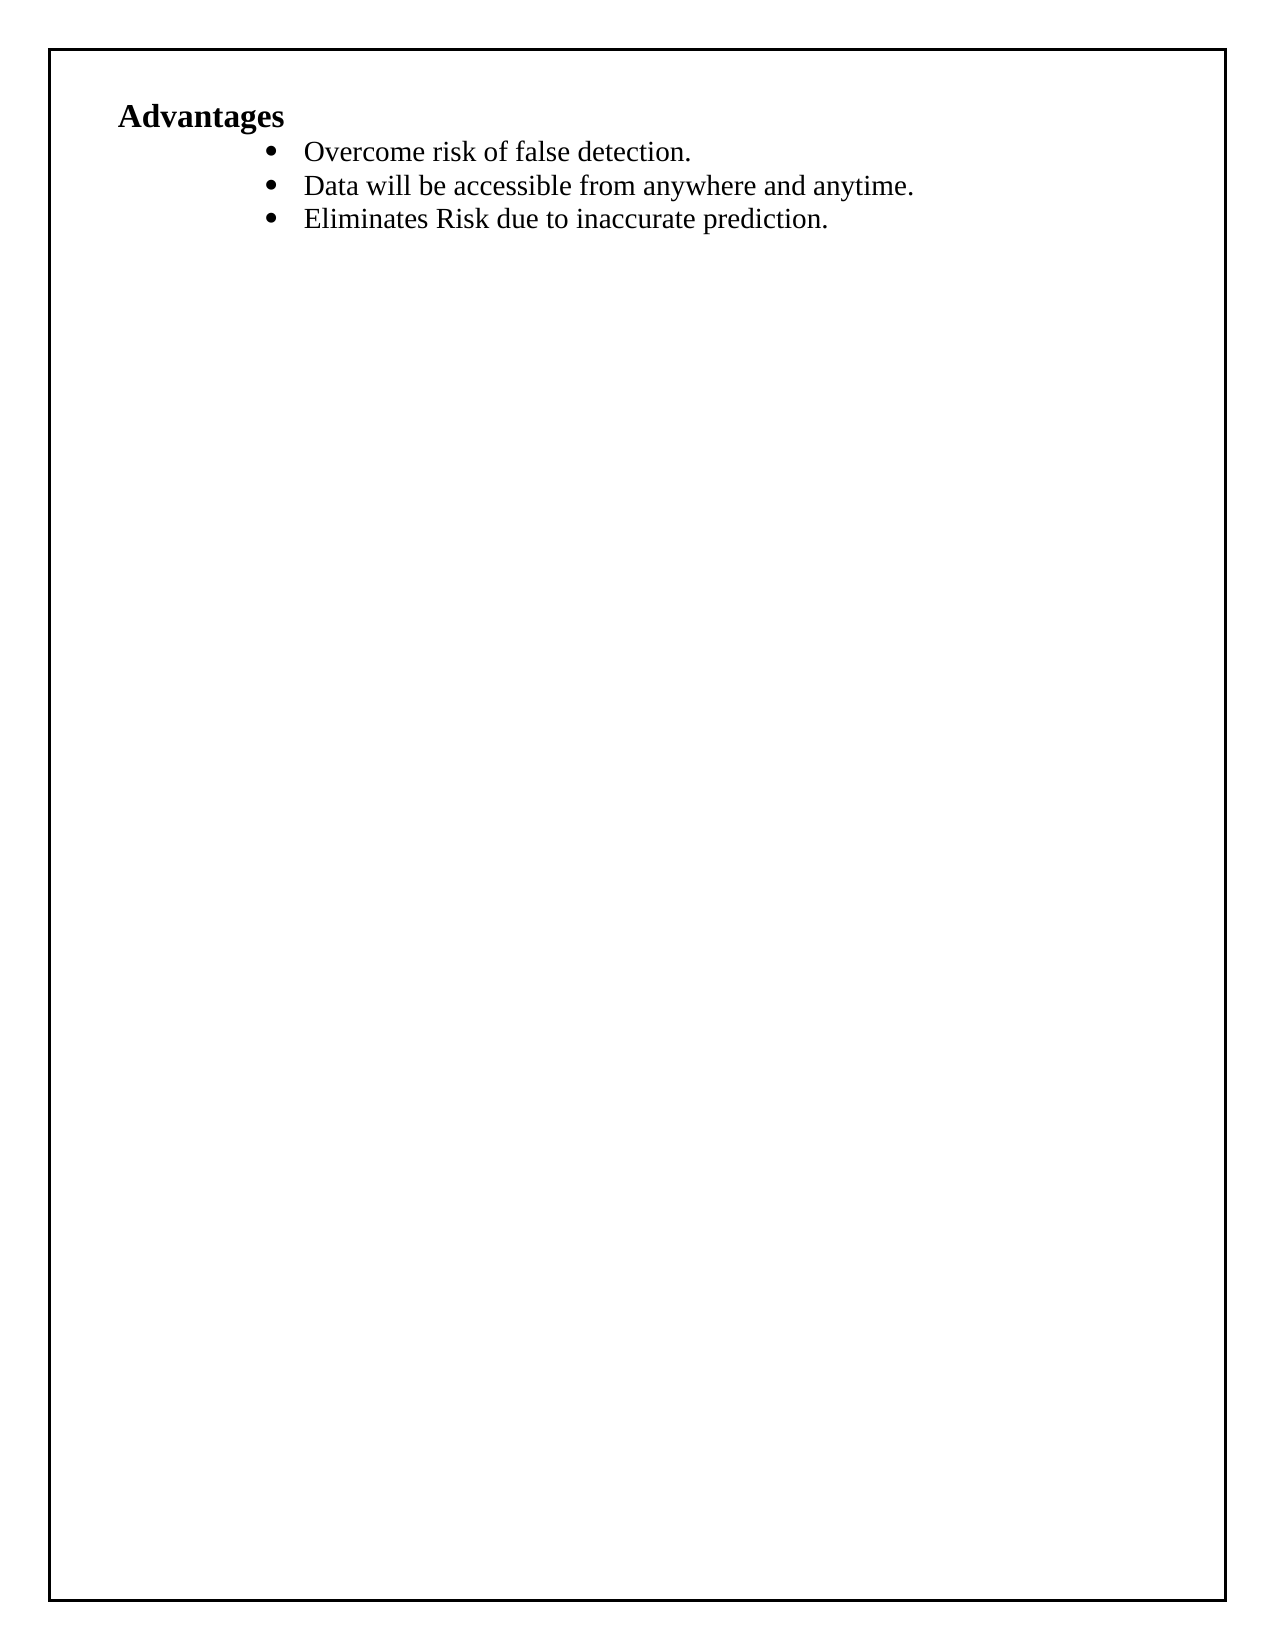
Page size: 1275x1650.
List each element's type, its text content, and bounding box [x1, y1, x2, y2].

list Data will be accessible from anywhere and anytime. [266, 168, 1183, 201]
text Advantages [96, 96, 1183, 134]
list Eliminates Risk due to inaccurate prediction. [266, 201, 1183, 235]
list Overcome risk of false detection. [266, 134, 1183, 168]
